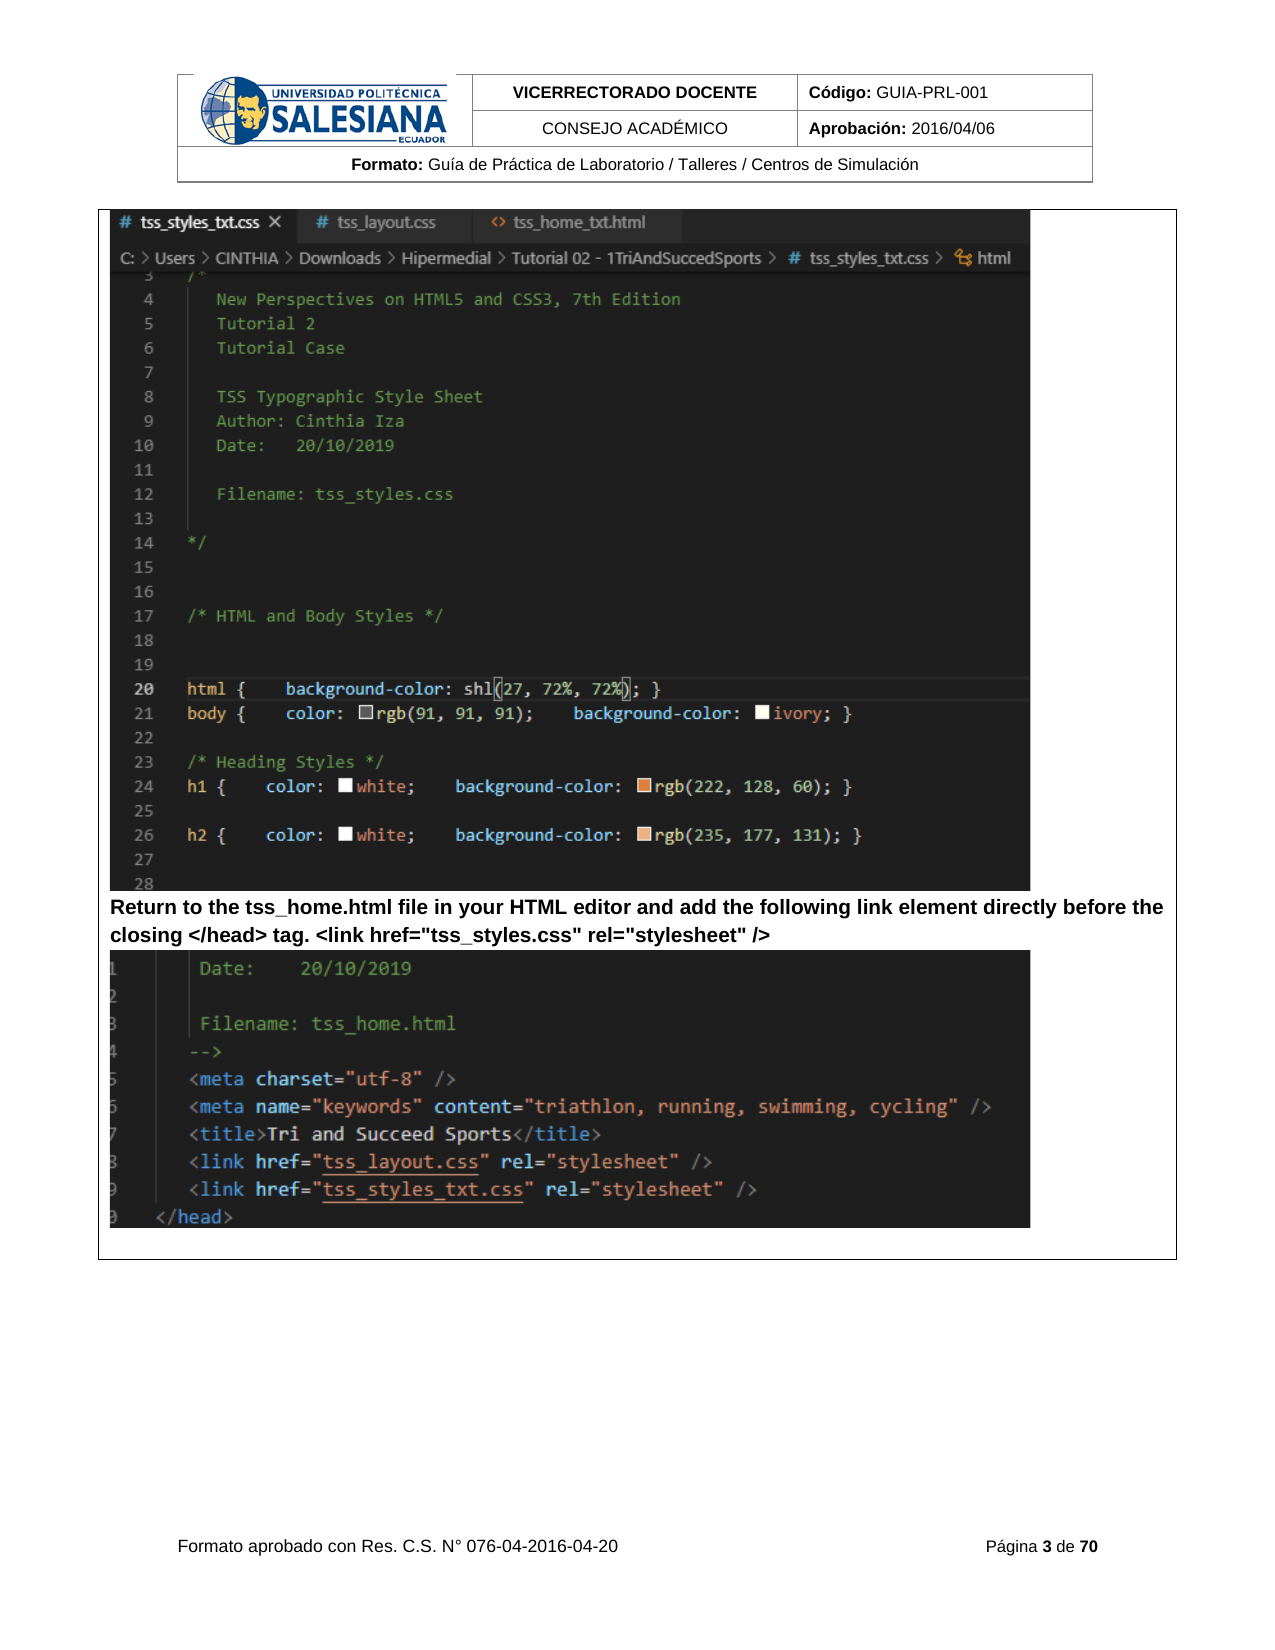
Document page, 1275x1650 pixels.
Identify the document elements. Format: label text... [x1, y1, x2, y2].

picture [193, 74, 457, 146]
